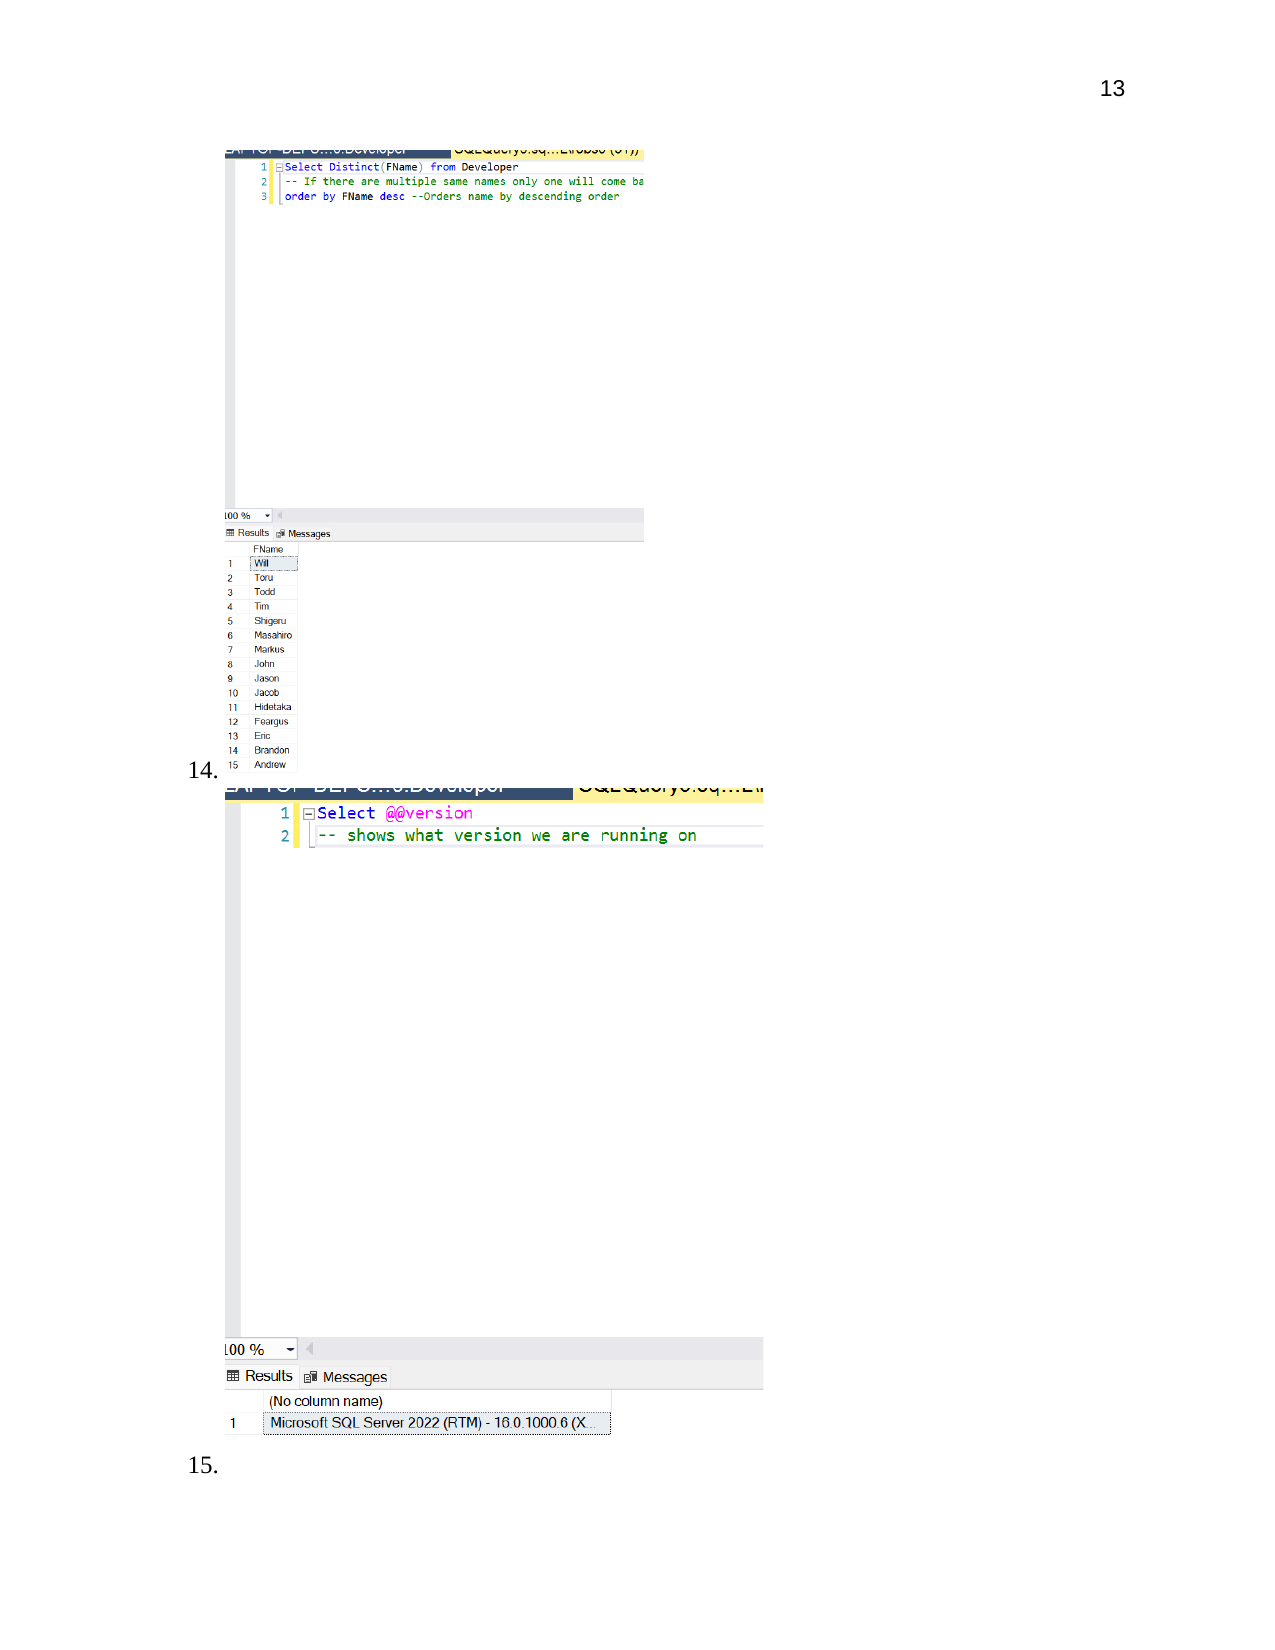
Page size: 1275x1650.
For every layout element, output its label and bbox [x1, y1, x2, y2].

picture [225, 788, 764, 1474]
picture [225, 150, 644, 779]
